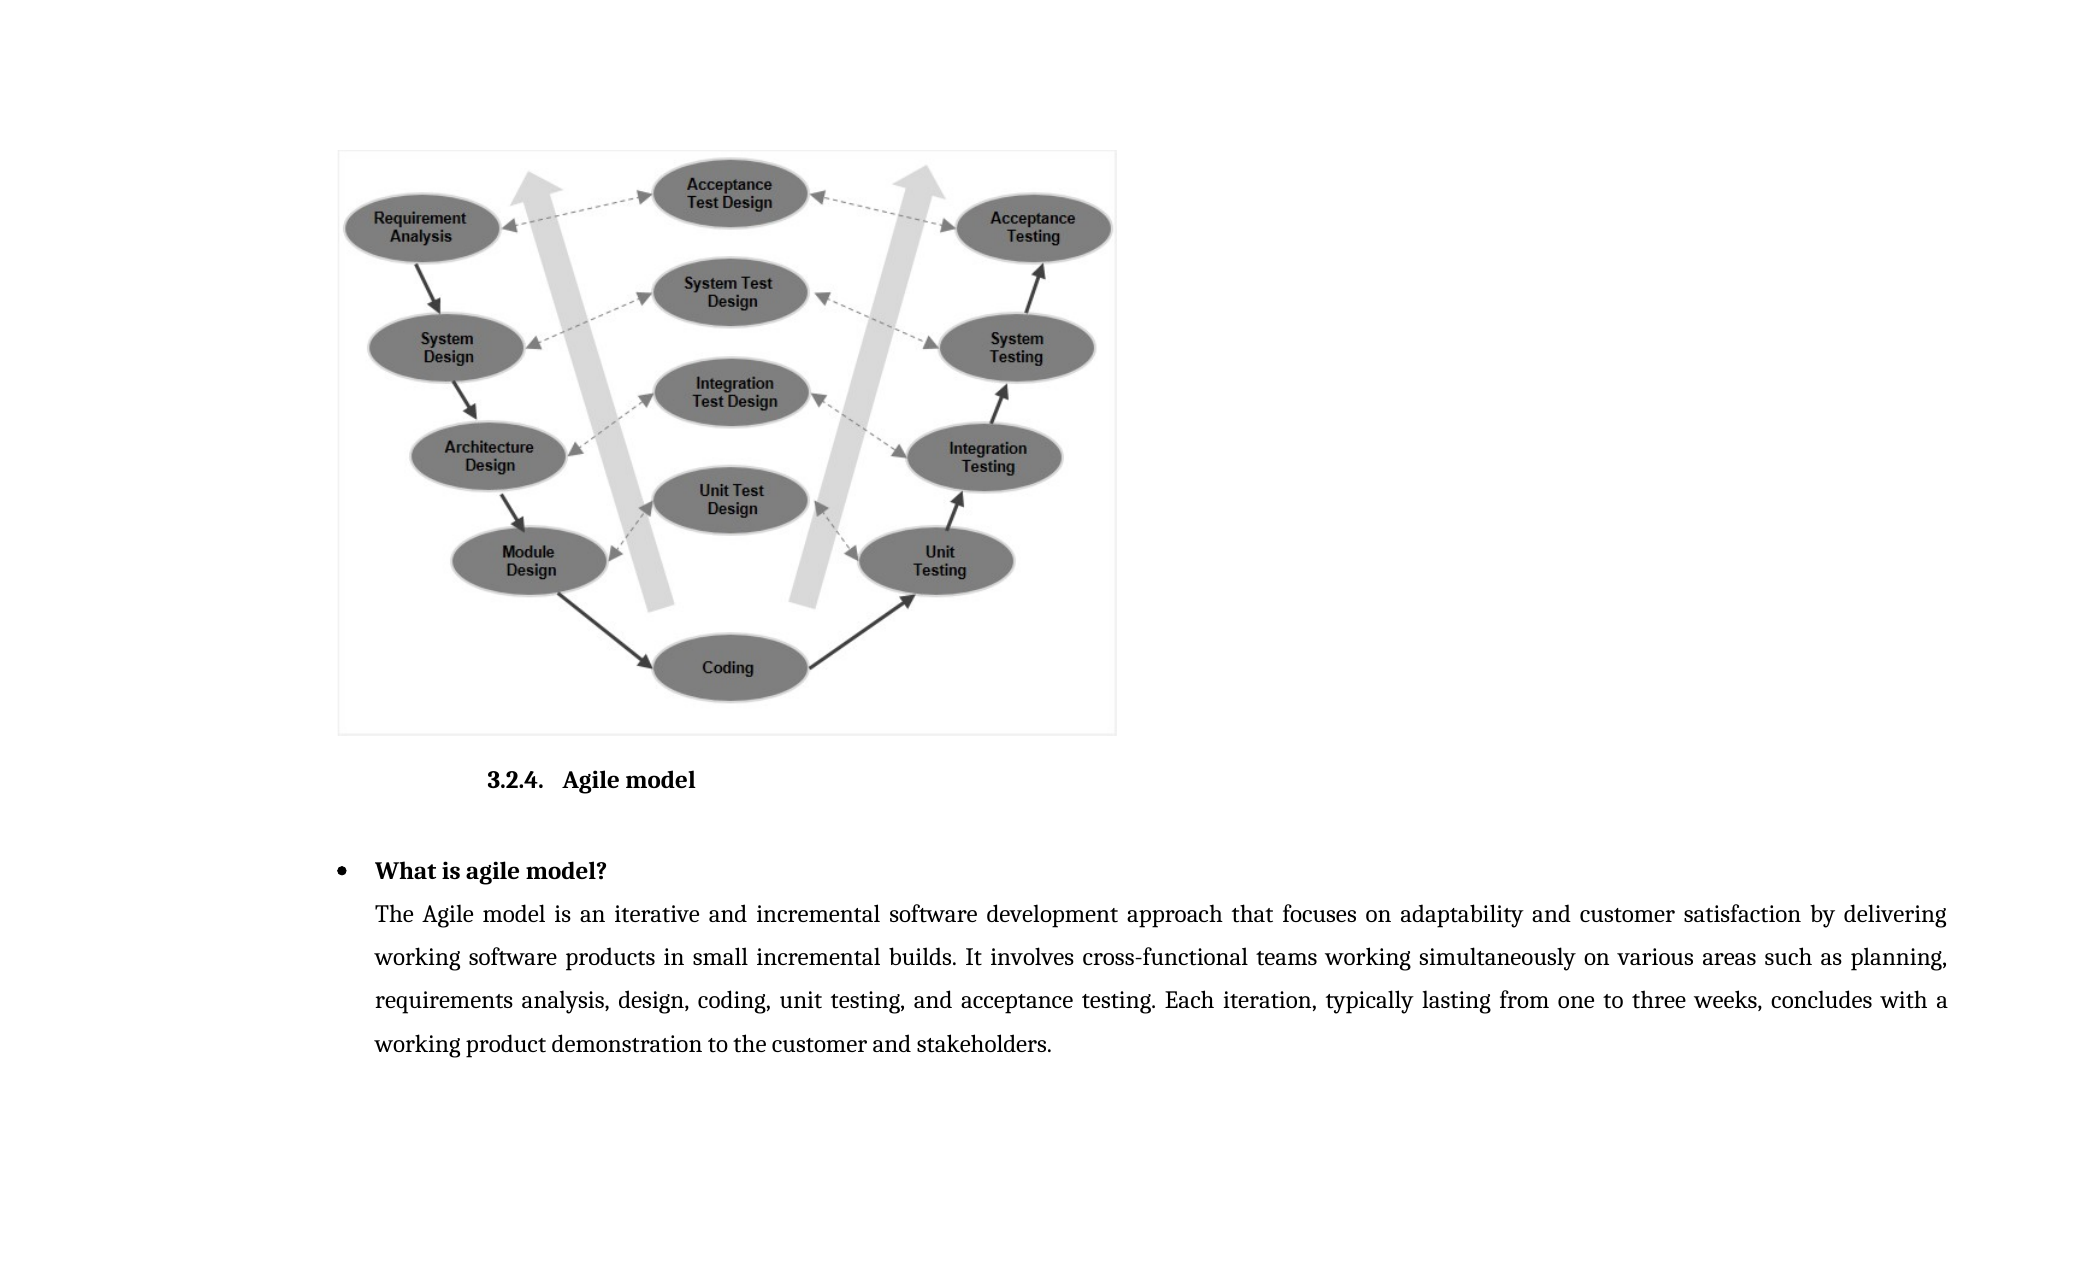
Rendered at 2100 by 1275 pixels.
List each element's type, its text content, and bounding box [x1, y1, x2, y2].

subtitle Agile model [544, 766, 1950, 795]
list The Agile model is an iterative and incremental software development approach that focuses on adaptability and customer satisfaction by delivering working software products in small incremental builds. It involves cross-functional teams working simultaneously on various areas such as planning, requirements analysis, design, coding, unit testing, and acceptance testing. Each iteration, typically lasting from one to three weeks, concludes with a working product demonstration to the customer and stakeholders. [375, 900, 1950, 1058]
list What is agile model? [337, 857, 1950, 886]
picture [337, 150, 1117, 736]
